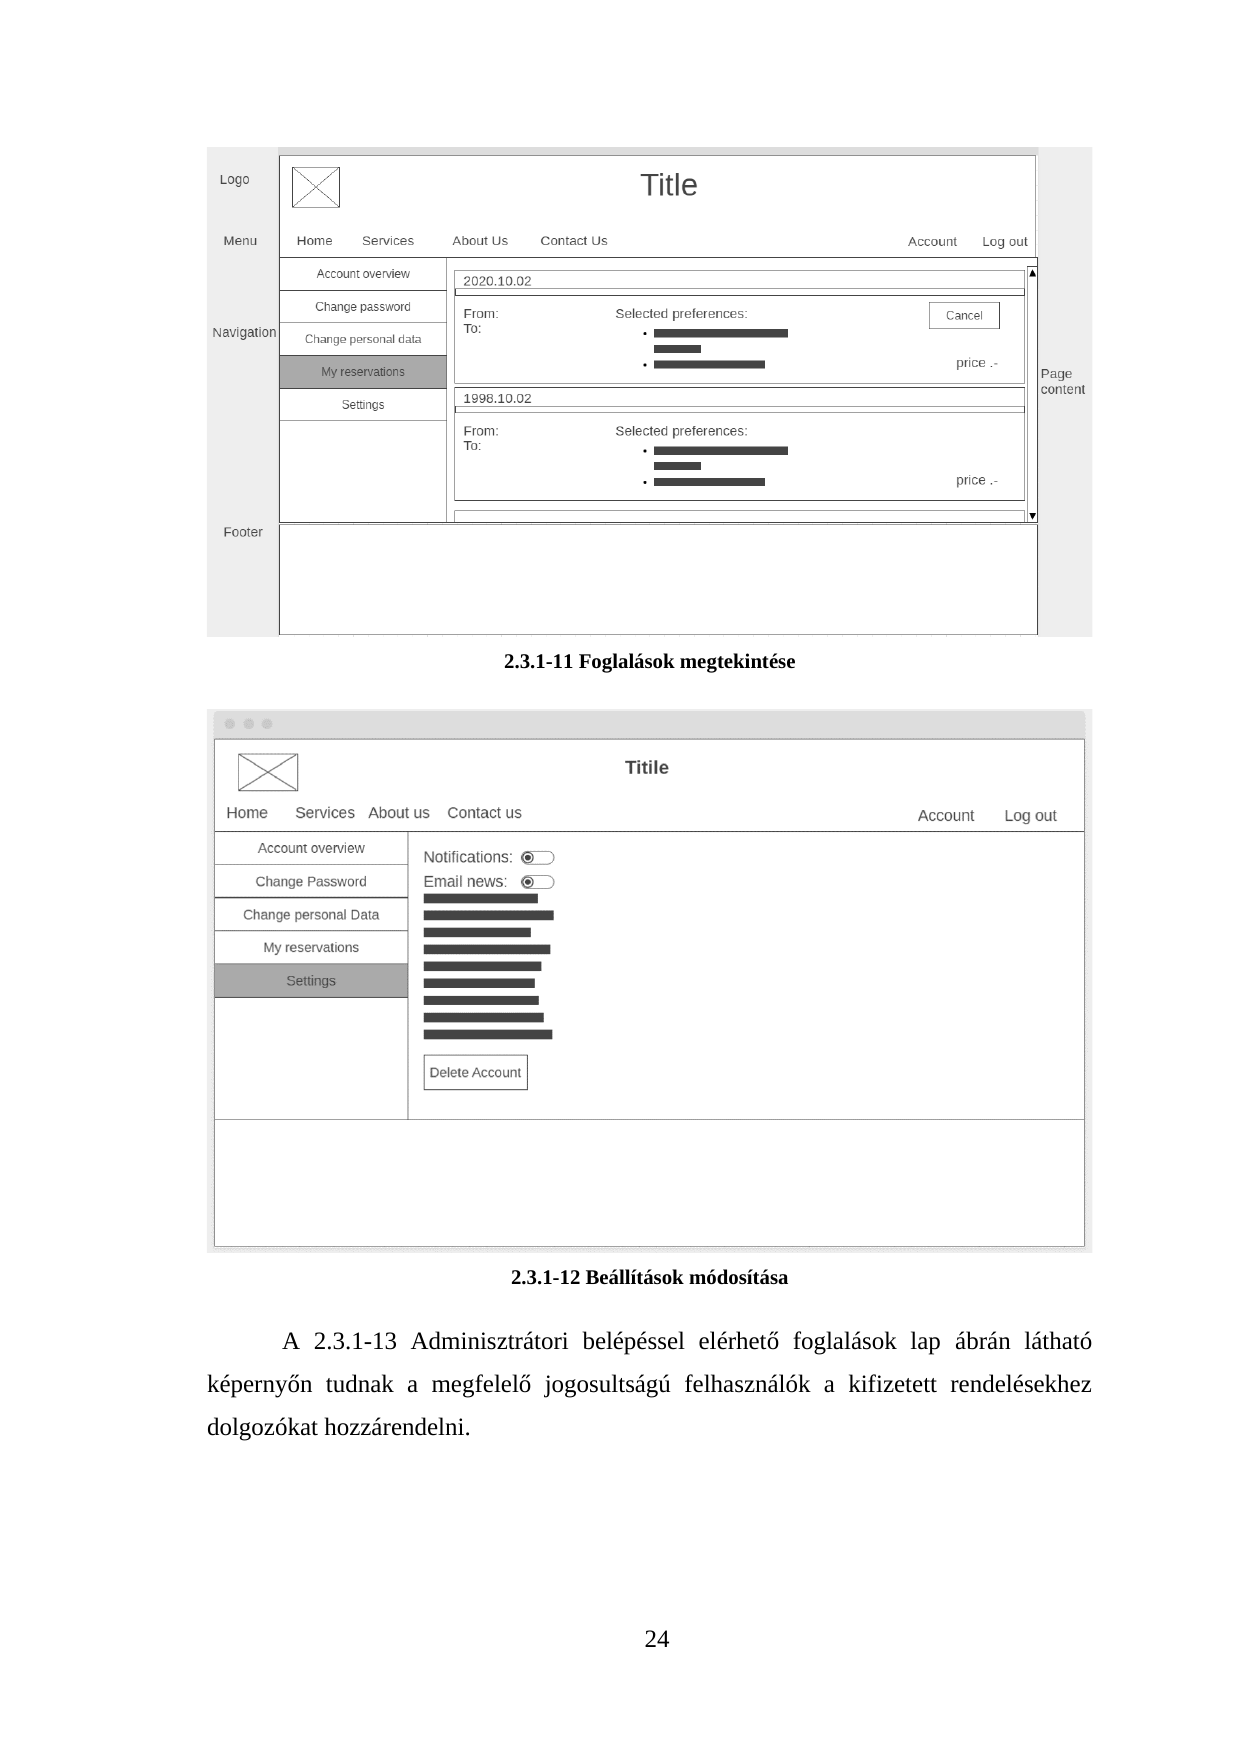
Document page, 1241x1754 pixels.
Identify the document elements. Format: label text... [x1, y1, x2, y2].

picture [206, 709, 1093, 1253]
picture [206, 147, 1093, 637]
text 2.3.1 Beállítások módosítása [207, 1265, 1092, 1289]
text 2.3.1 Foglalások megtekintése [207, 649, 1092, 673]
